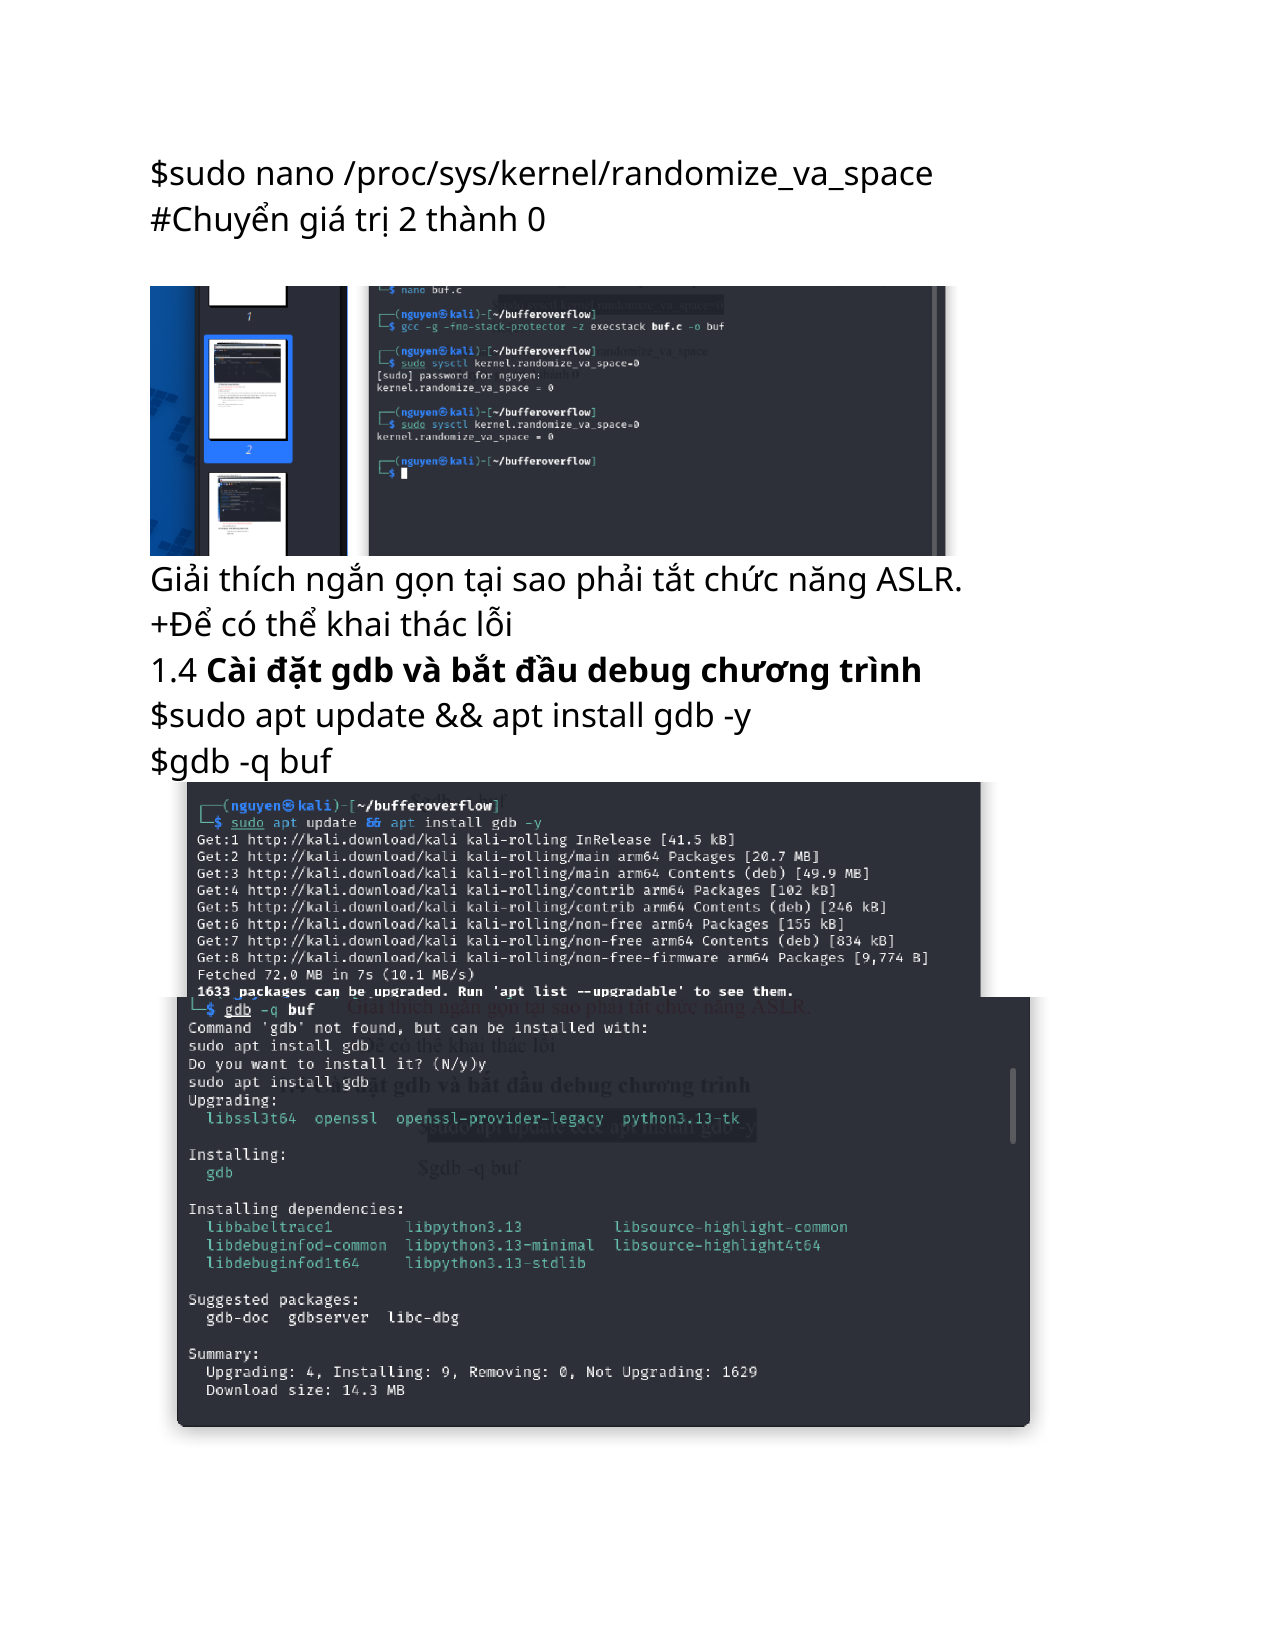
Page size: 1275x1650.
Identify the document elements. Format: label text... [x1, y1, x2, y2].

text Giải thích ngắn gọn tại sao phải tắt chức năng ASLR. [150, 556, 1125, 601]
text $gdb -q buf [150, 737, 1125, 783]
text #Chuyển giá trị 2 thành 0 [150, 195, 1125, 241]
text +Để có thể khai thác lỗi [150, 601, 1125, 647]
picture [150, 286, 1124, 556]
text $sudo nano /proc/sys/kernel/randomize_va_space [150, 150, 1125, 195]
picture [150, 782, 1125, 1452]
text $sudo apt update && apt install gdb -y [150, 692, 1125, 737]
text 1.4 Cài đặt gdb và bắt đầu debug chương trình [150, 647, 1125, 692]
